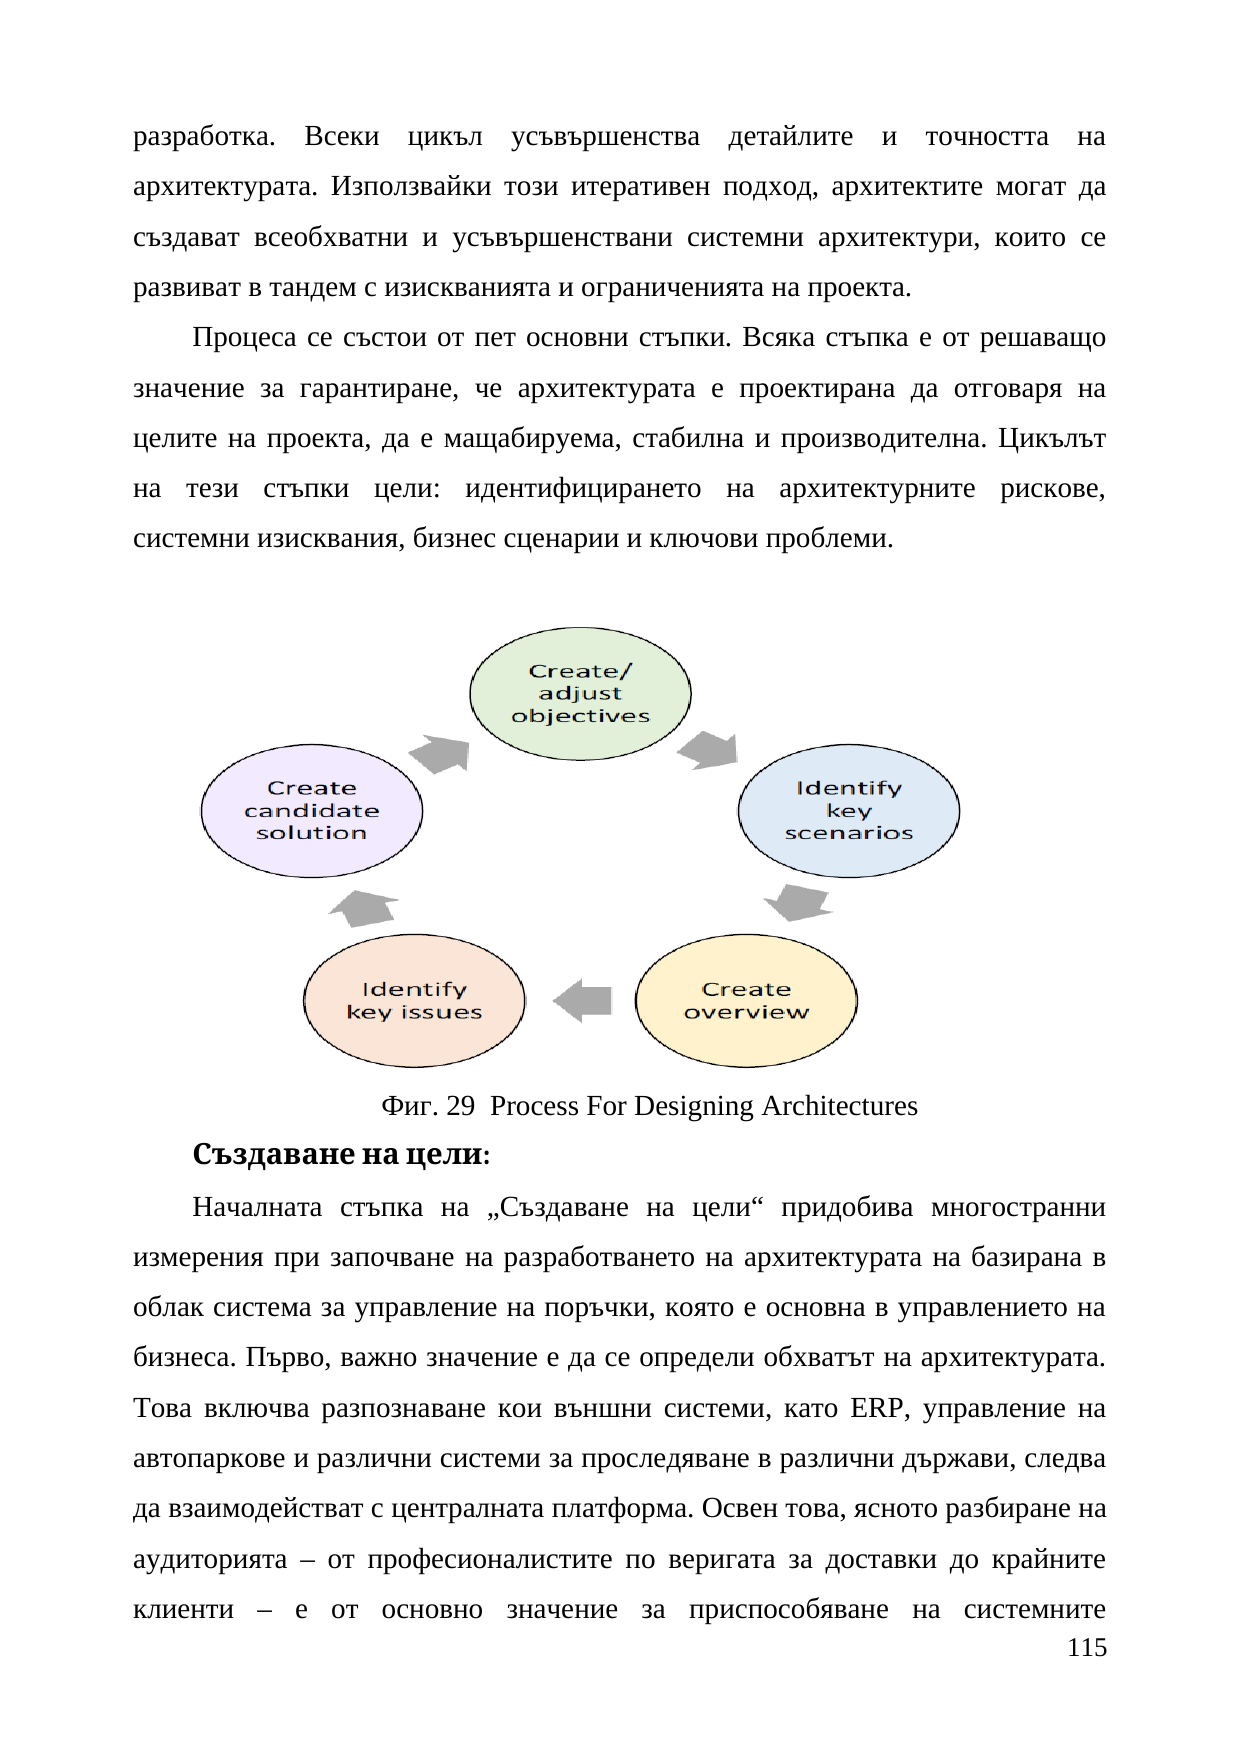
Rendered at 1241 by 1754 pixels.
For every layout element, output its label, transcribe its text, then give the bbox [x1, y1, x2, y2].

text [133, 1189, 1107, 1625]
text Процеса се състои от пет основни стъпки. Всяка стъпка е от решаващо значение за гарантиране, че архитектурата е проектирана да отговаря на целите на проекта, да е мащабируема, стабилна и производителна. Цикълът на тези стъпки цели: идентифицирането на архитектурните рискове, системни изисквания, бизнес сценарии и ключови проблеми. [133, 319, 1107, 554]
text Фиг. 29 Process For Designing Architectures [133, 1088, 1107, 1122]
text Създаване на цели: [133, 1138, 1107, 1172]
picture [192, 621, 967, 1072]
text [133, 118, 1107, 303]
